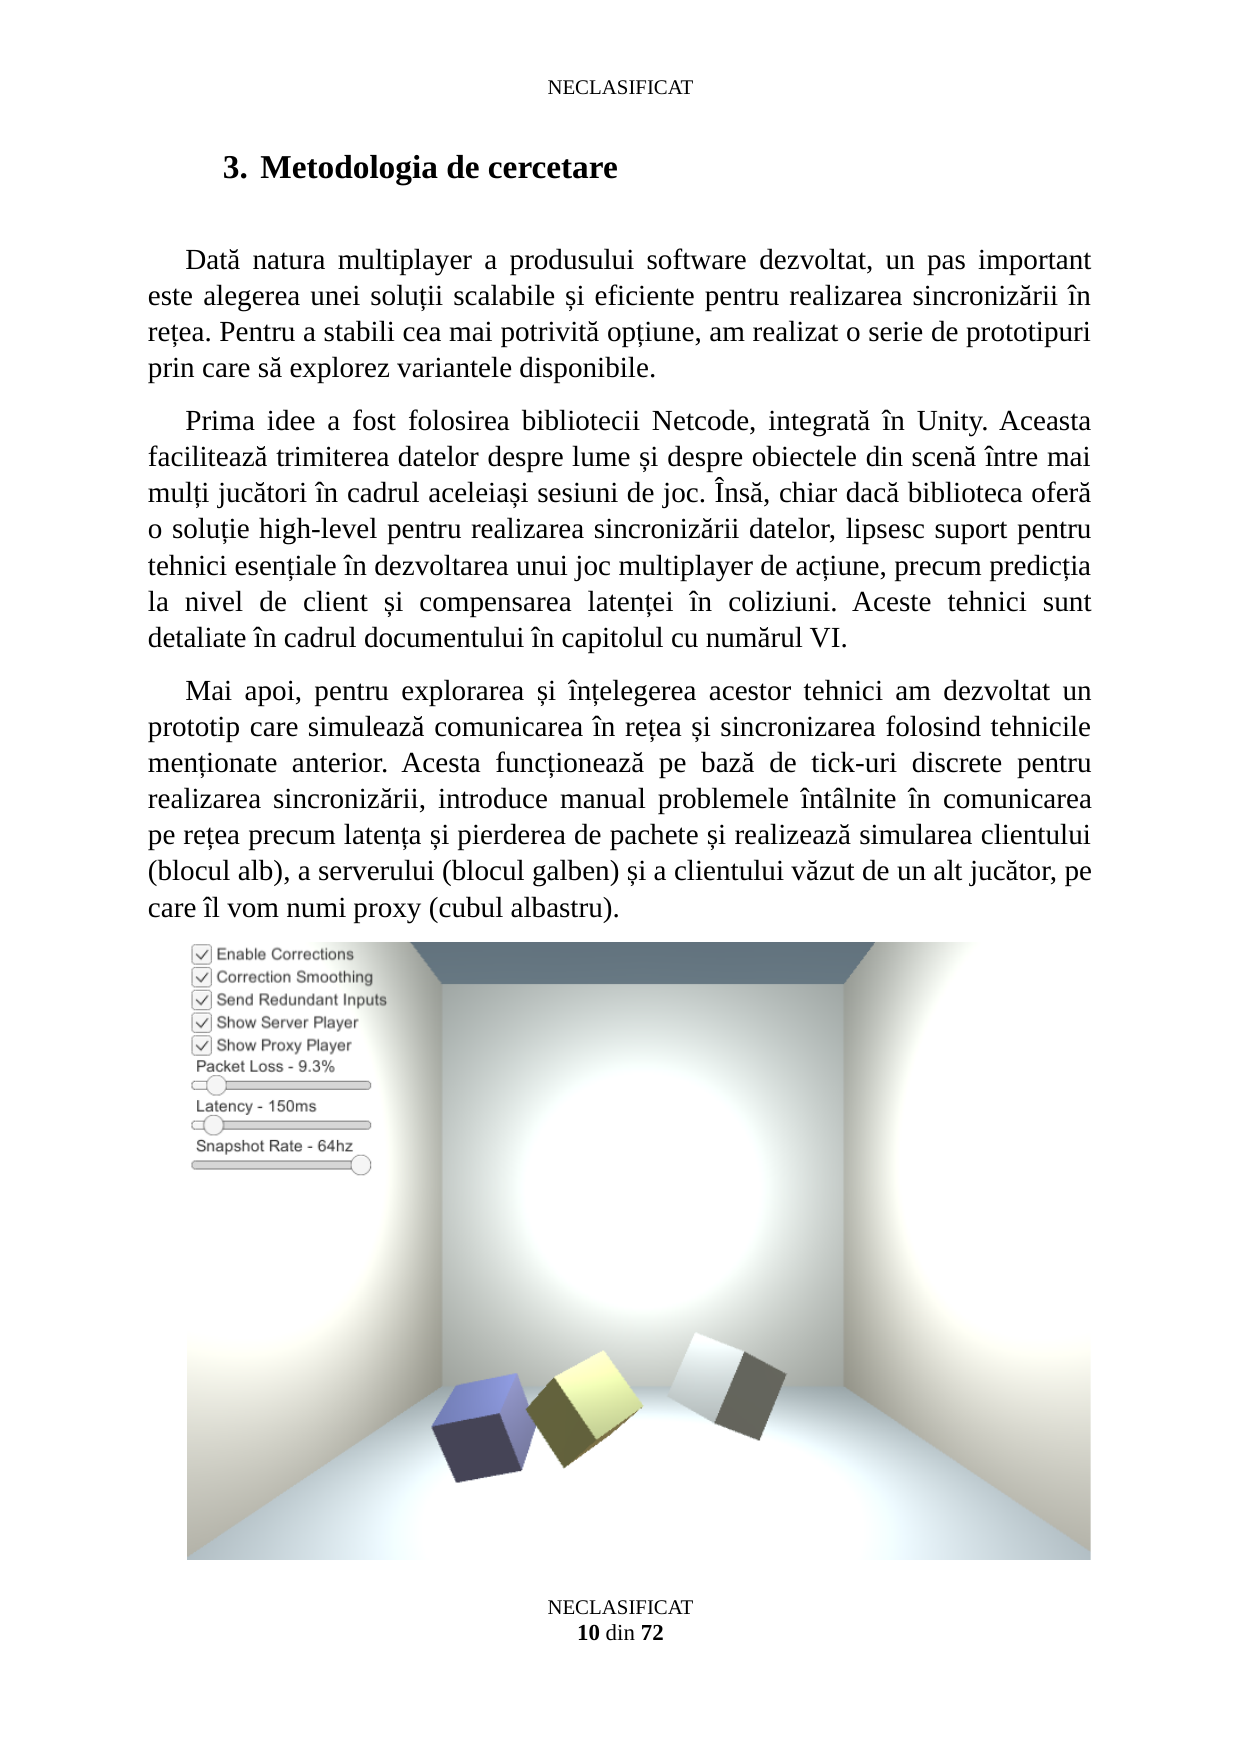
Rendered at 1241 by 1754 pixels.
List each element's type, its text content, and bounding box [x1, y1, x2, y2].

subtitle Metodologia de cercetare [223, 148, 1092, 186]
text Mai apoi, pentru explorarea și înțelegerea acestor tehnici am dezvoltat un prototip care simulează comunicarea în rețea și sincronizarea folosind tehnicile menționate anterior. Acesta funcționează pe bază de tick-uri discrete pentru realizarea sincronizării, introduce manual problemele întâlnite în comunicarea pe rețea precum latența și pierderea de pachete și realizează simularea clientului (blocul alb), a serverului (blocul galben) și a clientului văzut de un alt jucător, pe care îl vom numi proxy (cubul albastru). [148, 673, 1092, 923]
text Prima idee a fost folosirea bibliotecii Netcode, integrată în Unity. Aceasta facilitează trimiterea datelor despre lume și despre obiectele din scenă între mai mulți jucători în cadrul aceleiași sesiuni de joc. Însă, chiar dacă biblioteca oferă o soluție high-level pentru realizarea sincronizării datelor, lipsesc suport pentru tehnici esențiale în dezvoltarea unui joc multiplayer de acțiune, precum predicția la nivel de client și compensarea latenței în coliziuni. Aceste tehnici sunt detaliate în cadrul documentului în capitolul cu numărul VI. [148, 403, 1092, 653]
picture [187, 942, 1091, 1560]
text Dată natura multiplayer a produsului software dezvoltat, un pas important este alegerea unei soluții scalabile și eficiente pentru realizarea sincronizării în rețea. Pentru a stabili cea mai potrivită opțiune, am realizat o serie de prototipuri prin care să explorez variantele disponibile. [148, 242, 1092, 384]
